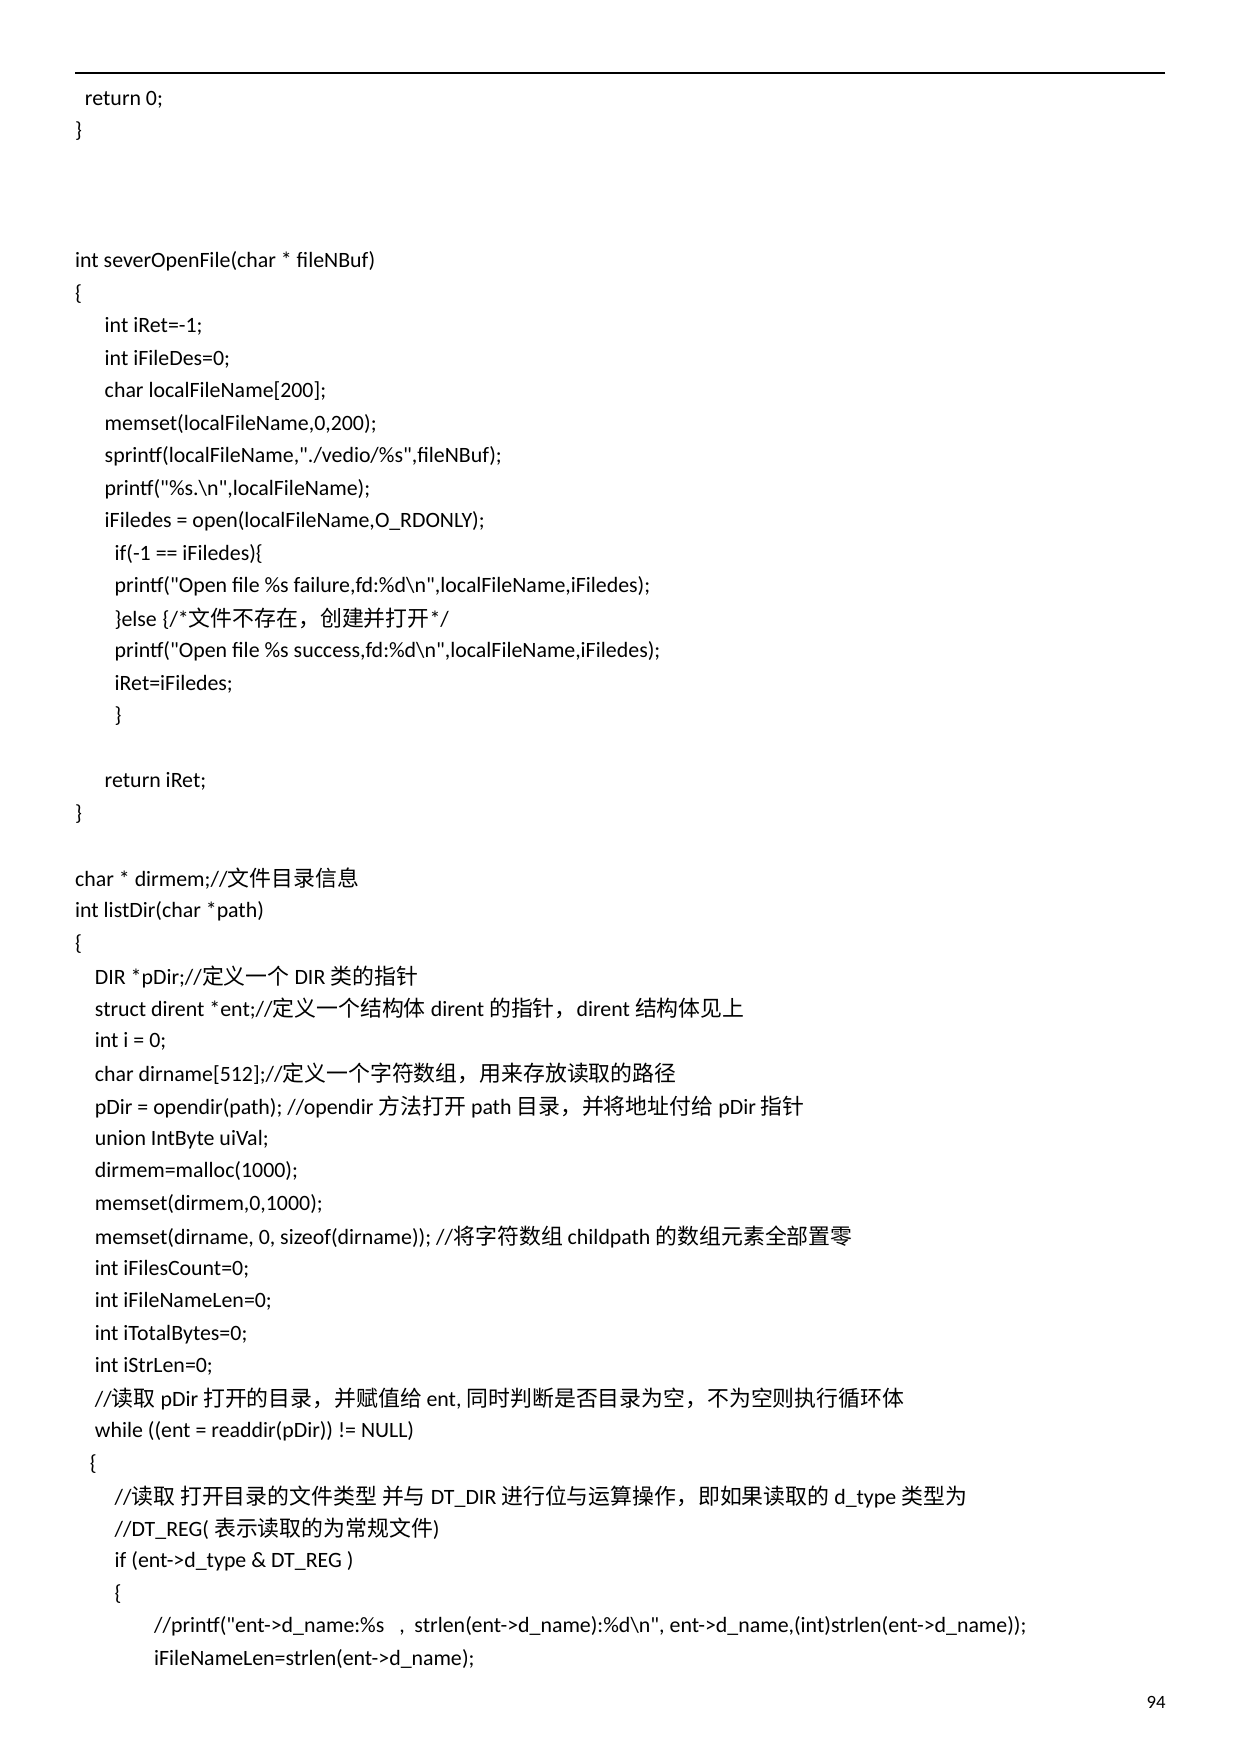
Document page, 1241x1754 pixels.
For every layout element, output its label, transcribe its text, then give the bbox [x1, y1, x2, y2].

text int iRet=-1; [75, 308, 1165, 341]
text return 0; [75, 81, 1165, 113]
text int iFilesCount=0; [75, 1251, 1165, 1283]
text memset(dirname, 0, sizeof(dirname)); //将字符数组 childpath 的数组元素全部置零 [75, 1218, 1165, 1251]
text }else {/*文件不存在，创建并打开*/ [75, 601, 1165, 633]
text int iFileDes=0; [75, 341, 1165, 373]
text printf("Open file %s failure,fd:%d\n",localFileName,iFiledes); [75, 568, 1165, 601]
text if(-1 == iFiledes){ [75, 536, 1165, 568]
text int i = 0; [75, 1023, 1165, 1056]
text } [75, 698, 1165, 731]
text if (ent->d_type & DT_REG ) [75, 1543, 1165, 1576]
text char dirname[512];//定义一个字符数组，用来存放读取的路径 [75, 1056, 1165, 1088]
text char * dirmem;//文件目录信息 [75, 861, 1165, 893]
text memset(localFileName,0,200); [75, 406, 1165, 438]
text { [75, 276, 1165, 308]
text int iFileNameLen=0; [75, 1283, 1165, 1316]
text dirmem=malloc(1000); [75, 1153, 1165, 1186]
text memset(dirmem,0,1000); [75, 1186, 1165, 1218]
text { [75, 1576, 1165, 1608]
text //DT_REG( 表示读取的为常规文件) [75, 1511, 1165, 1543]
text //读取 打开目录的文件类型 并与 DT_DIR 进行位与运算操作，即如果读取的 d_type 类型为 [75, 1478, 1165, 1511]
text int listDir(char *path) [75, 893, 1165, 926]
text struct dirent *ent;//定义一个结构体 dirent 的指针，dirent 结构体见上 [75, 991, 1165, 1023]
text char localFileName[200]; [75, 373, 1165, 406]
text { [75, 926, 1165, 958]
text DIR *pDir;//定义一个 DIR 类的指针 [75, 958, 1165, 991]
text int iTotalBytes=0; [75, 1316, 1165, 1348]
text //读取 pDir 打开的目录，并赋值给 ent, 同时判断是否目录为空，不为空则执行循环体 [75, 1381, 1165, 1413]
text } [75, 113, 1165, 146]
text iFileNameLen=strlen(ent->d_name); [75, 1641, 1165, 1673]
text { [75, 1446, 1165, 1478]
text printf("%s.\n",localFileName); [75, 471, 1165, 503]
text int severOpenFile(char * fileNBuf) [75, 243, 1165, 276]
text //printf("ent->d_name:%s , strlen(ent->d_name):%d\n", ent->d_name,(int)strlen(ent->d_name)); [75, 1608, 1165, 1641]
text printf("Open file %s success,fd:%d\n",localFileName,iFiledes); [75, 633, 1165, 666]
text union IntByte uiVal; [75, 1121, 1165, 1153]
text int iStrLen=0; [75, 1348, 1165, 1381]
text iFiledes = open(localFileName,O_RDONLY); [75, 503, 1165, 536]
text sprintf(localFileName,"./vedio/%s",fileNBuf); [75, 438, 1165, 471]
text return iRet; [75, 763, 1165, 796]
text pDir = opendir(path); //opendir 方法打开 path 目录，并将地址付给 pDir 指针 [75, 1088, 1165, 1121]
text while ((ent = readdir(pDir)) != NULL) [75, 1413, 1165, 1446]
text iRet=iFiledes; [75, 666, 1165, 698]
text } [75, 796, 1165, 828]
